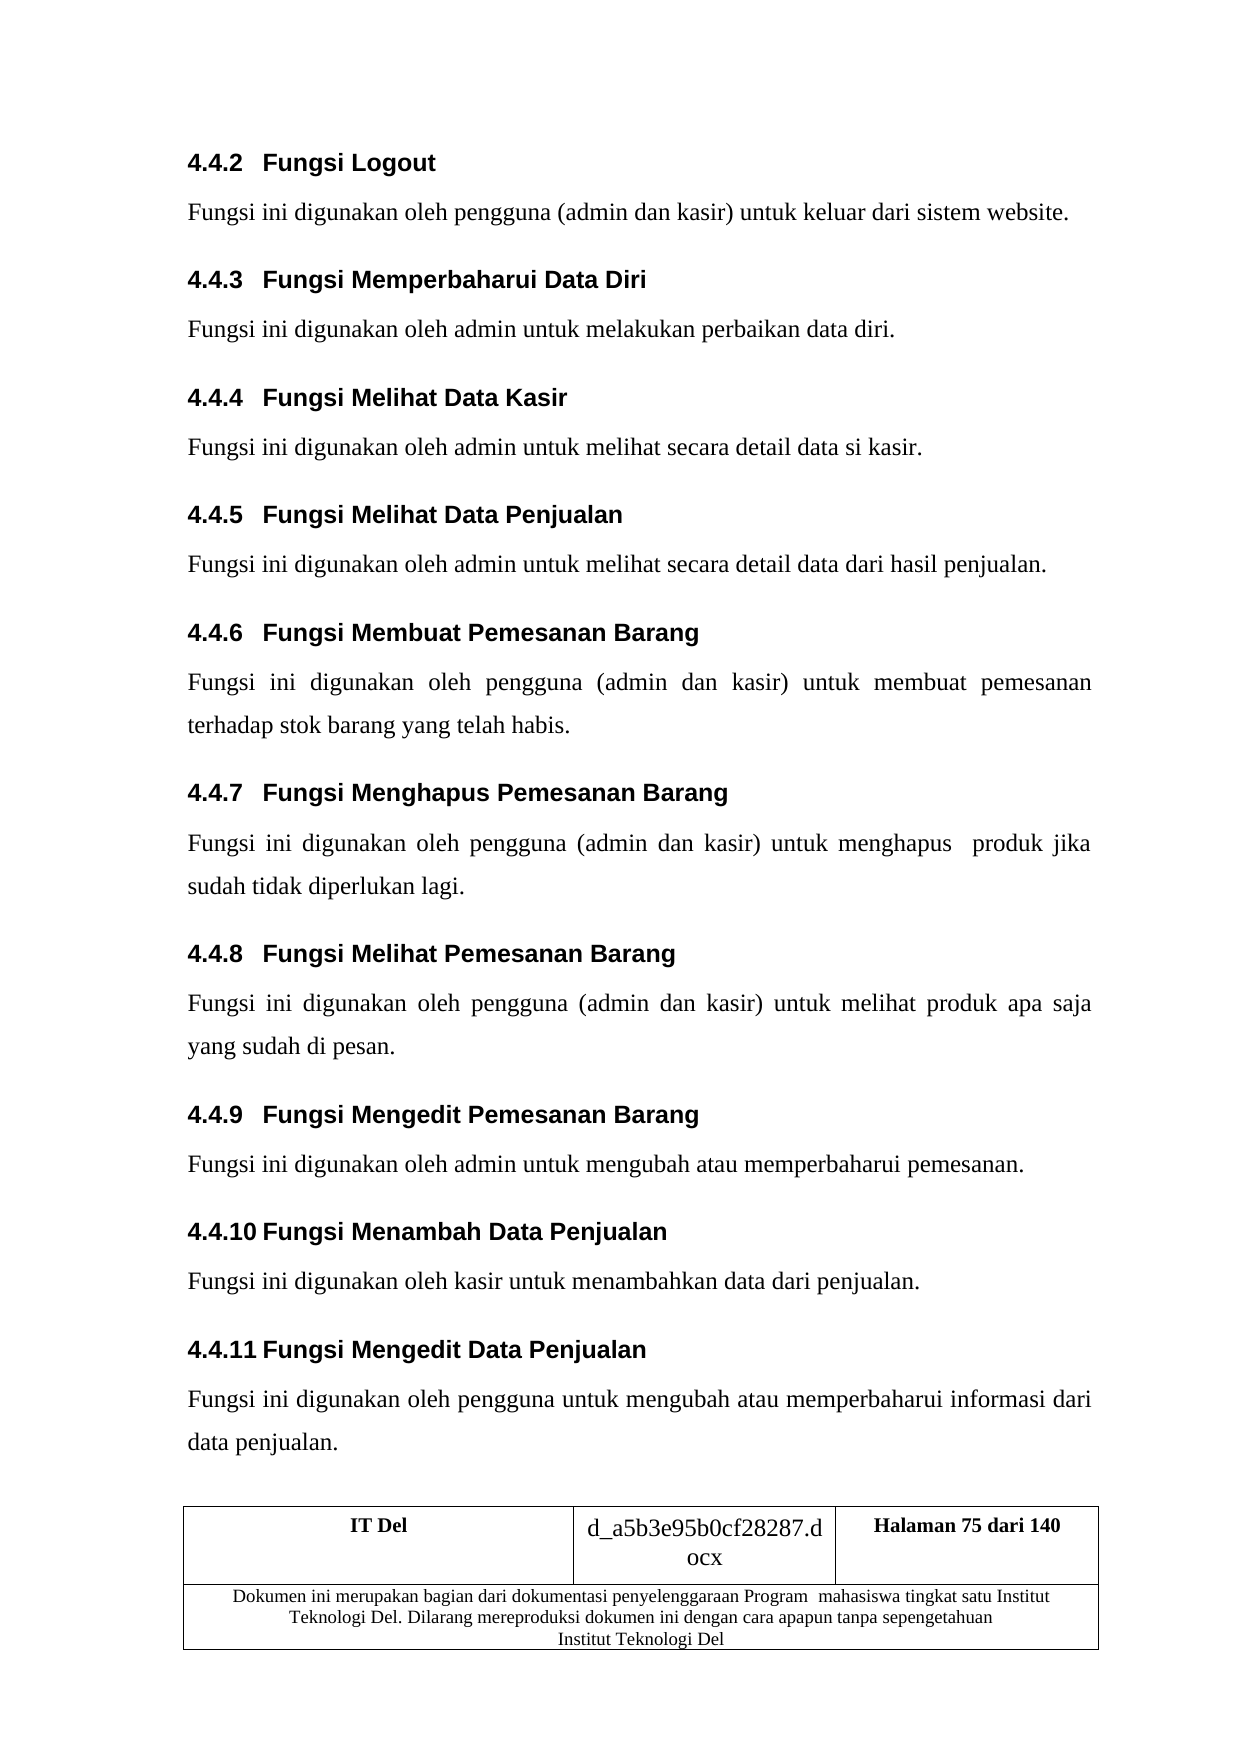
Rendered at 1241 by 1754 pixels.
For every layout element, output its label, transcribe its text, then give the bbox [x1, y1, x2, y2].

text Fungsi ini digunakan oleh pengguna (admin dan kasir) untuk menghapus produk jika sudah tidak diperlukan lagi. [187, 828, 1092, 899]
text Fungsi ini digunakan oleh pengguna (admin dan kasir) untuk keluar dari sistem website. [187, 197, 1092, 226]
subtitle Fungsi Logout [187, 148, 1092, 176]
text Fungsi ini digunakan oleh pengguna (admin dan kasir) untuk melihat produk apa saja yang sudah di pesan. [187, 988, 1092, 1060]
subtitle Fungsi Melihat Pemesanan Barang [187, 939, 1092, 968]
subtitle Fungsi Melihat Data Kasir [187, 383, 1092, 411]
subtitle Fungsi Memperbaharui Data Diri [187, 265, 1092, 294]
subtitle Fungsi Mengedit Data Penjualan [187, 1334, 1092, 1363]
text Fungsi ini digunakan oleh pengguna untuk mengubah atau memperbaharui informasi dari data penjualan. [187, 1384, 1092, 1456]
subtitle Fungsi Membuat Pemesanan Barang [187, 618, 1092, 646]
text Fungsi ini digunakan oleh admin untuk melakukan perbaikan data diri. [187, 314, 1092, 343]
subtitle Fungsi Melihat Data Penjualan [187, 500, 1092, 529]
subtitle Fungsi Menghapus Pemesanan Barang [187, 778, 1092, 807]
text Fungsi ini digunakan oleh kasir untuk menambahkan data dari penjualan. [187, 1266, 1092, 1295]
text Fungsi ini digunakan oleh admin untuk melihat secara detail data dari hasil penjualan. [187, 549, 1092, 578]
text Fungsi ini digunakan oleh pengguna (admin dan kasir) untuk membuat pemesanan terhadap stok barang yang telah habis. [187, 667, 1092, 739]
subtitle Fungsi Menambah Data Penjualan [187, 1217, 1092, 1246]
text Fungsi ini digunakan oleh admin untuk mengubah atau memperbaharui pemesanan. [187, 1149, 1092, 1178]
subtitle Fungsi Mengedit Pemesanan Barang [187, 1099, 1092, 1128]
text Fungsi ini digunakan oleh admin untuk melihat secara detail data si kasir. [187, 432, 1092, 461]
